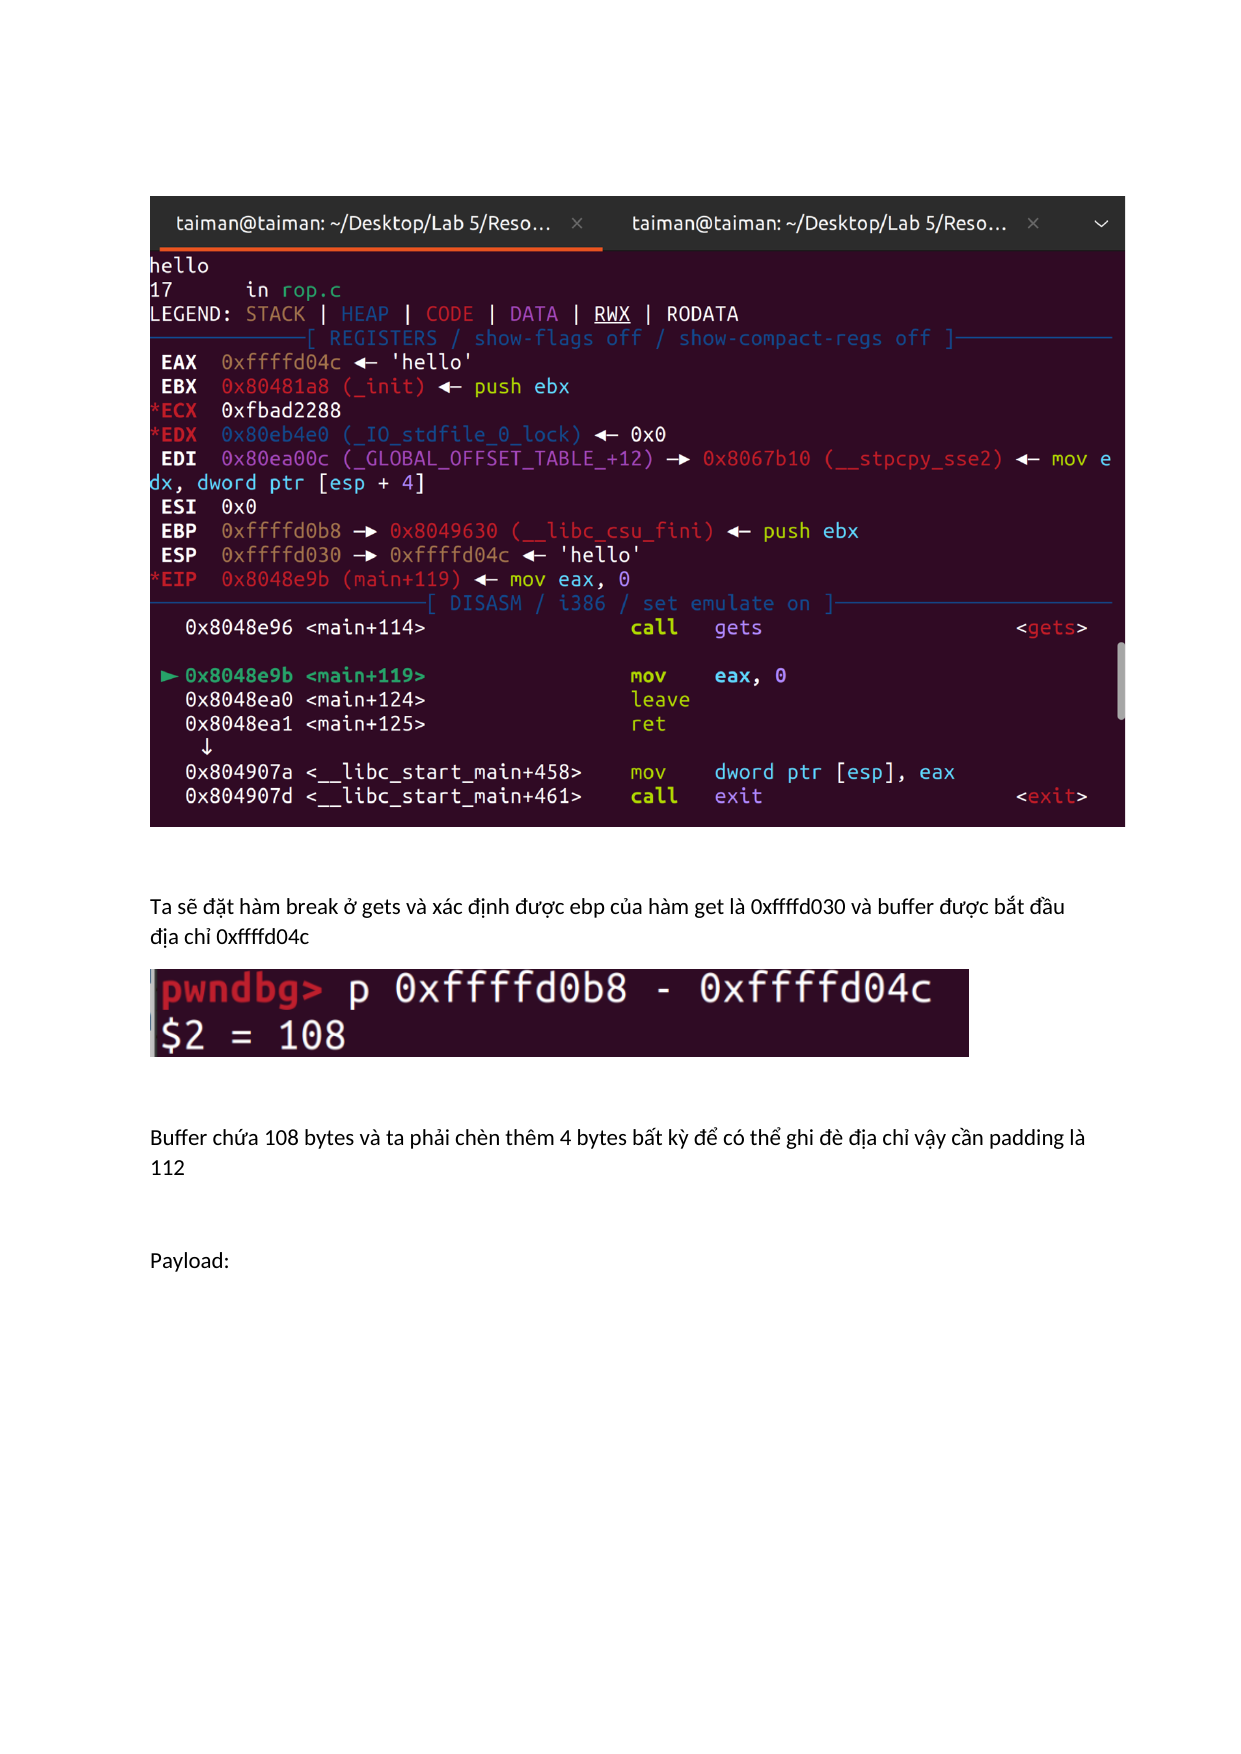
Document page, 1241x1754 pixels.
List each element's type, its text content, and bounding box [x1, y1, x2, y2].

text Payload: [150, 1247, 1090, 1274]
picture [150, 196, 1125, 827]
text Buffer chứa 108 bytes và ta phải chèn thêm 4 bytes bất kỳ để có thể ghi đè địa chỉ vậy cần padding là 112 [150, 1123, 1090, 1181]
text Ta sẽ đặt hàm break ở gets và xác định được ebp của hàm get là 0xffffd030 và buffer được bắt đầu địa chỉ 0xffffd04c [150, 892, 1090, 951]
picture [150, 969, 969, 1057]
